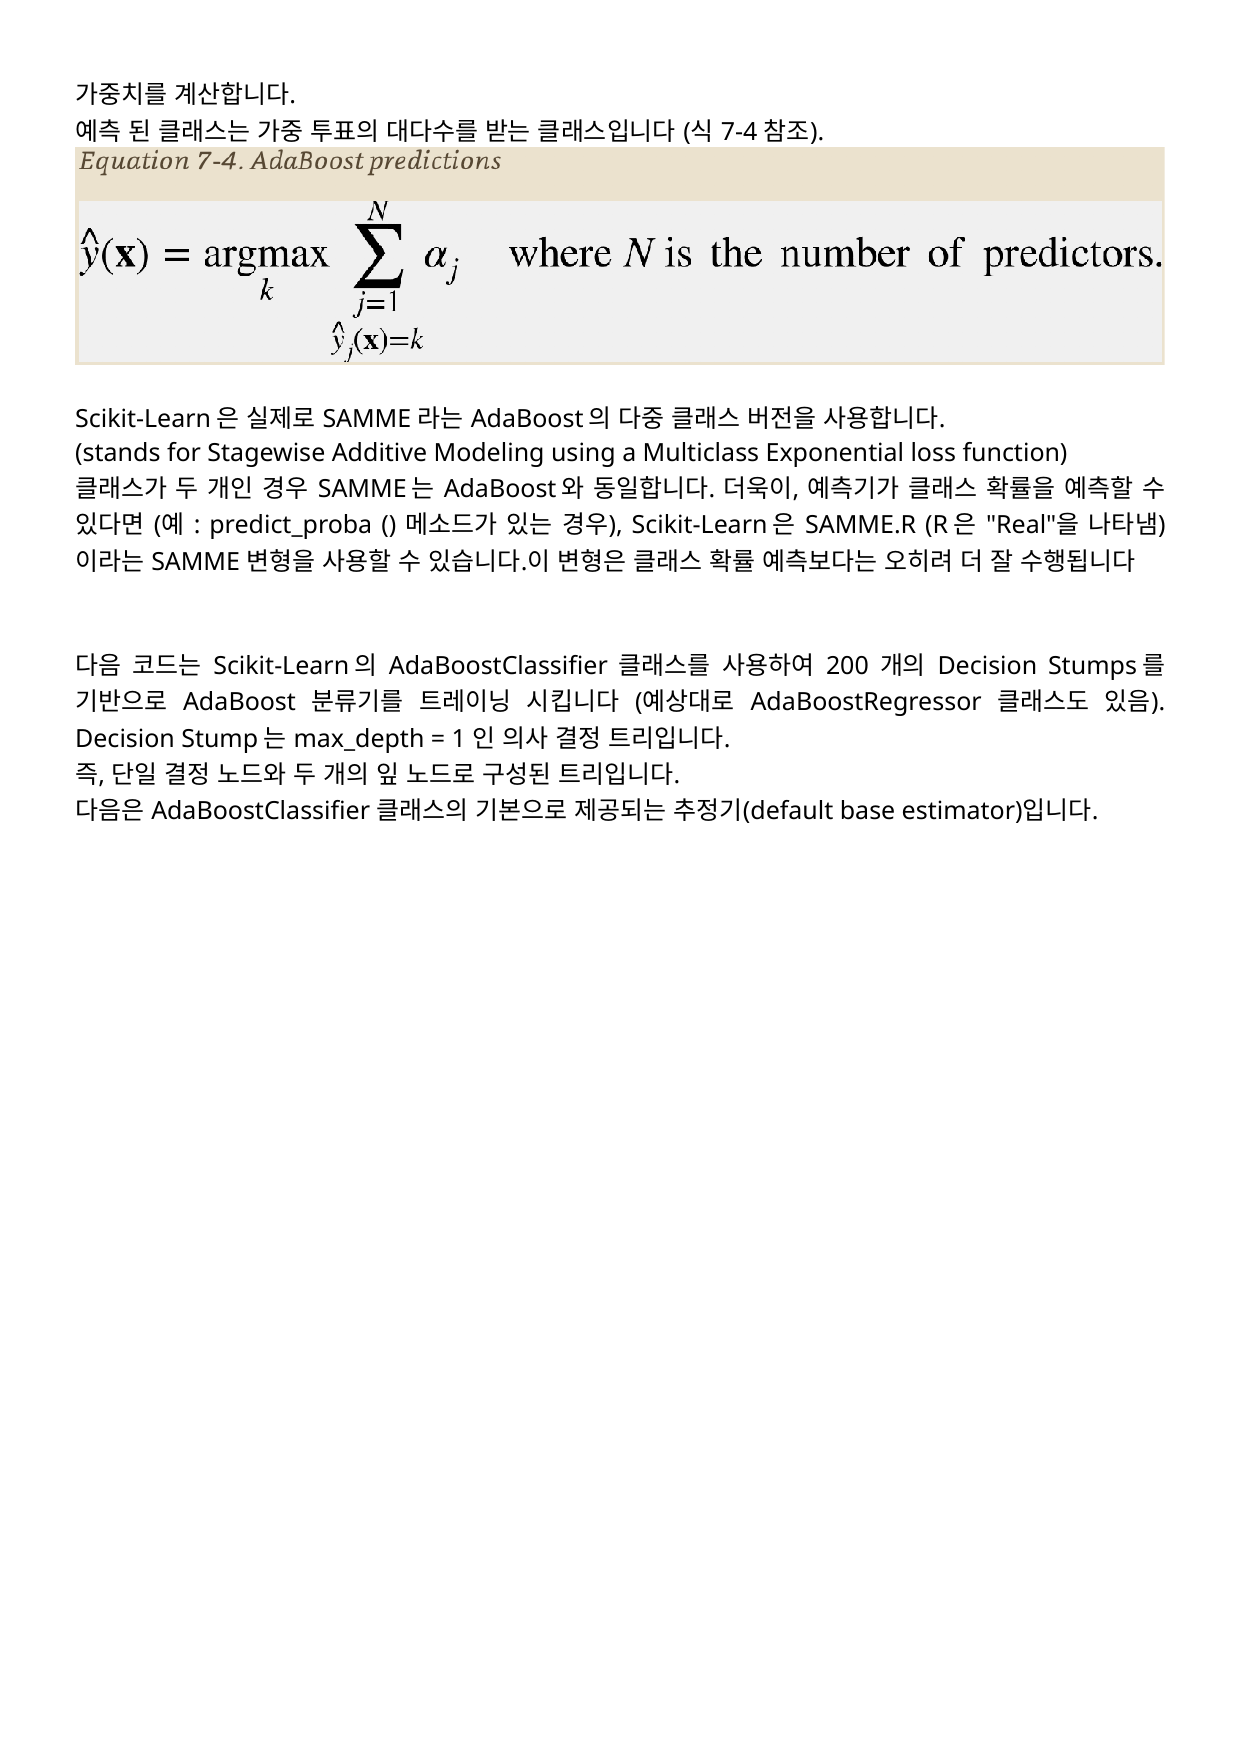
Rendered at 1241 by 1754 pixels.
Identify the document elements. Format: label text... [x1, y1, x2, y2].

text 클래스가 두 개인 경우 SAMME는 AdaBoost와 동일합니다. 더욱이, 예측기가 클래스 확률을 예측할 수 있다면 (예 : predict_proba () 메소드가 있는 경우), Scikit-Learn은 SAMME.R (R은 "Real"을 나타냄)이라는 SAMME 변형을 사용할 수 있습니다.이 변형은 클래스 확률 예측보다는 오히려 더 잘 수행됩니다 [75, 469, 1165, 577]
text 다음은 AdaBoostClassifier 클래스의 기본으로 제공되는 추정기(default base estimator)입니다. [75, 791, 1165, 827]
text 예측 된 클래스는 가중 투표의 대다수를 받는 클래스입니다 (식 7-4 참조). [75, 111, 1165, 147]
text 다음 코드는 Scikit-Learn의 AdaBoostClassifier 클래스를 사용하여 200 개의 Decision Stumps를 기반으로 AdaBoost 분류기를 트레이닝 시킵니다 (예상대로 AdaBoostRegressor 클래스도 있음). Decision Stump는 max_depth = 1 인 의사 결정 트리입니다. [75, 646, 1165, 754]
picture [75, 147, 1165, 365]
text (stands for Stagewise Additive Modeling using a Multiclass Exponential loss function) [75, 435, 1165, 469]
text 즉, 단일 결정 노드와 두 개의 잎 노드로 구성된 트리입니다. [75, 754, 1165, 791]
text Scikit-Learn은 실제로 SAMME 라는 AdaBoost의 다중 클래스 버전을 사용합니다. [75, 398, 1165, 435]
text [75, 75, 1165, 111]
